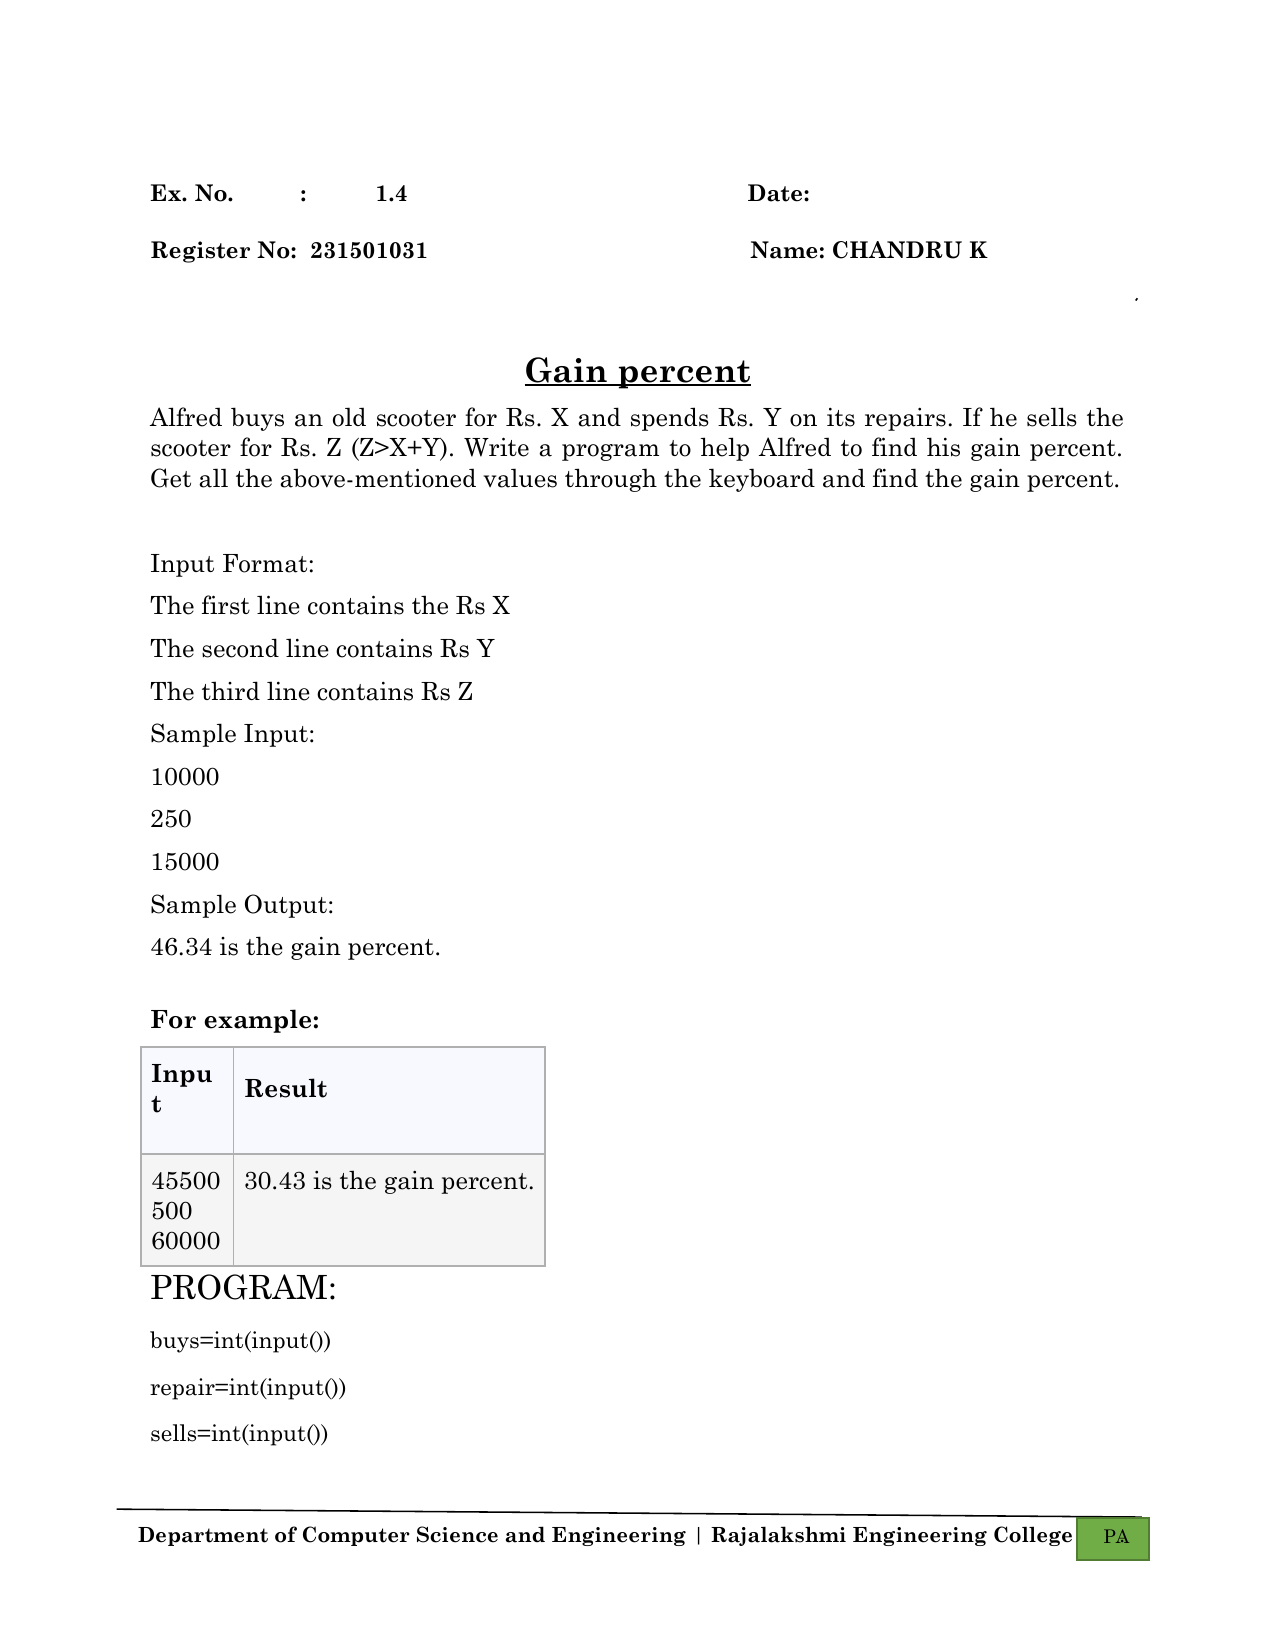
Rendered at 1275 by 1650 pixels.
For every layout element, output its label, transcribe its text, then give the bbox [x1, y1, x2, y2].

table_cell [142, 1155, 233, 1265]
text Sample Input: [150, 718, 1125, 748]
text 10000 [150, 761, 1125, 791]
text The third line contains Rs Z [150, 675, 1125, 705]
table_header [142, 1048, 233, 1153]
text The second line contains Rs Y [150, 633, 1125, 663]
text 15000 [150, 846, 1125, 876]
text Register No: 231501031 Name: CHANDRU K [150, 236, 1125, 263]
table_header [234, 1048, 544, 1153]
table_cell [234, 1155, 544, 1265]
text Input Format: [150, 547, 1125, 578]
text 46.34 is the gain percent. [150, 931, 1125, 961]
text For example: [150, 1004, 1125, 1034]
text The first line contains the Rs X [150, 590, 1125, 620]
text Gain percent [150, 349, 1125, 389]
text Sample Output: [150, 888, 1125, 918]
text Alfred buys an old scooter for Rs. X and spends Rs. Y on its repairs. If he sells the scooter for Rs. Z (Z>X+Y). Write a program to help Alfred to find his gain percent. Get all the above-mentioned values through the keyboard and find the gain percent. [150, 402, 1125, 492]
text PROGRAM: [150, 1266, 1125, 1307]
text 250 [150, 803, 1125, 833]
text buys=int(input()) [150, 1326, 1125, 1354]
text Ex. No. : 1.4 Date: [150, 179, 1125, 207]
text sells=int(input()) [150, 1419, 1125, 1447]
text repair=int(input()) [150, 1373, 1125, 1400]
